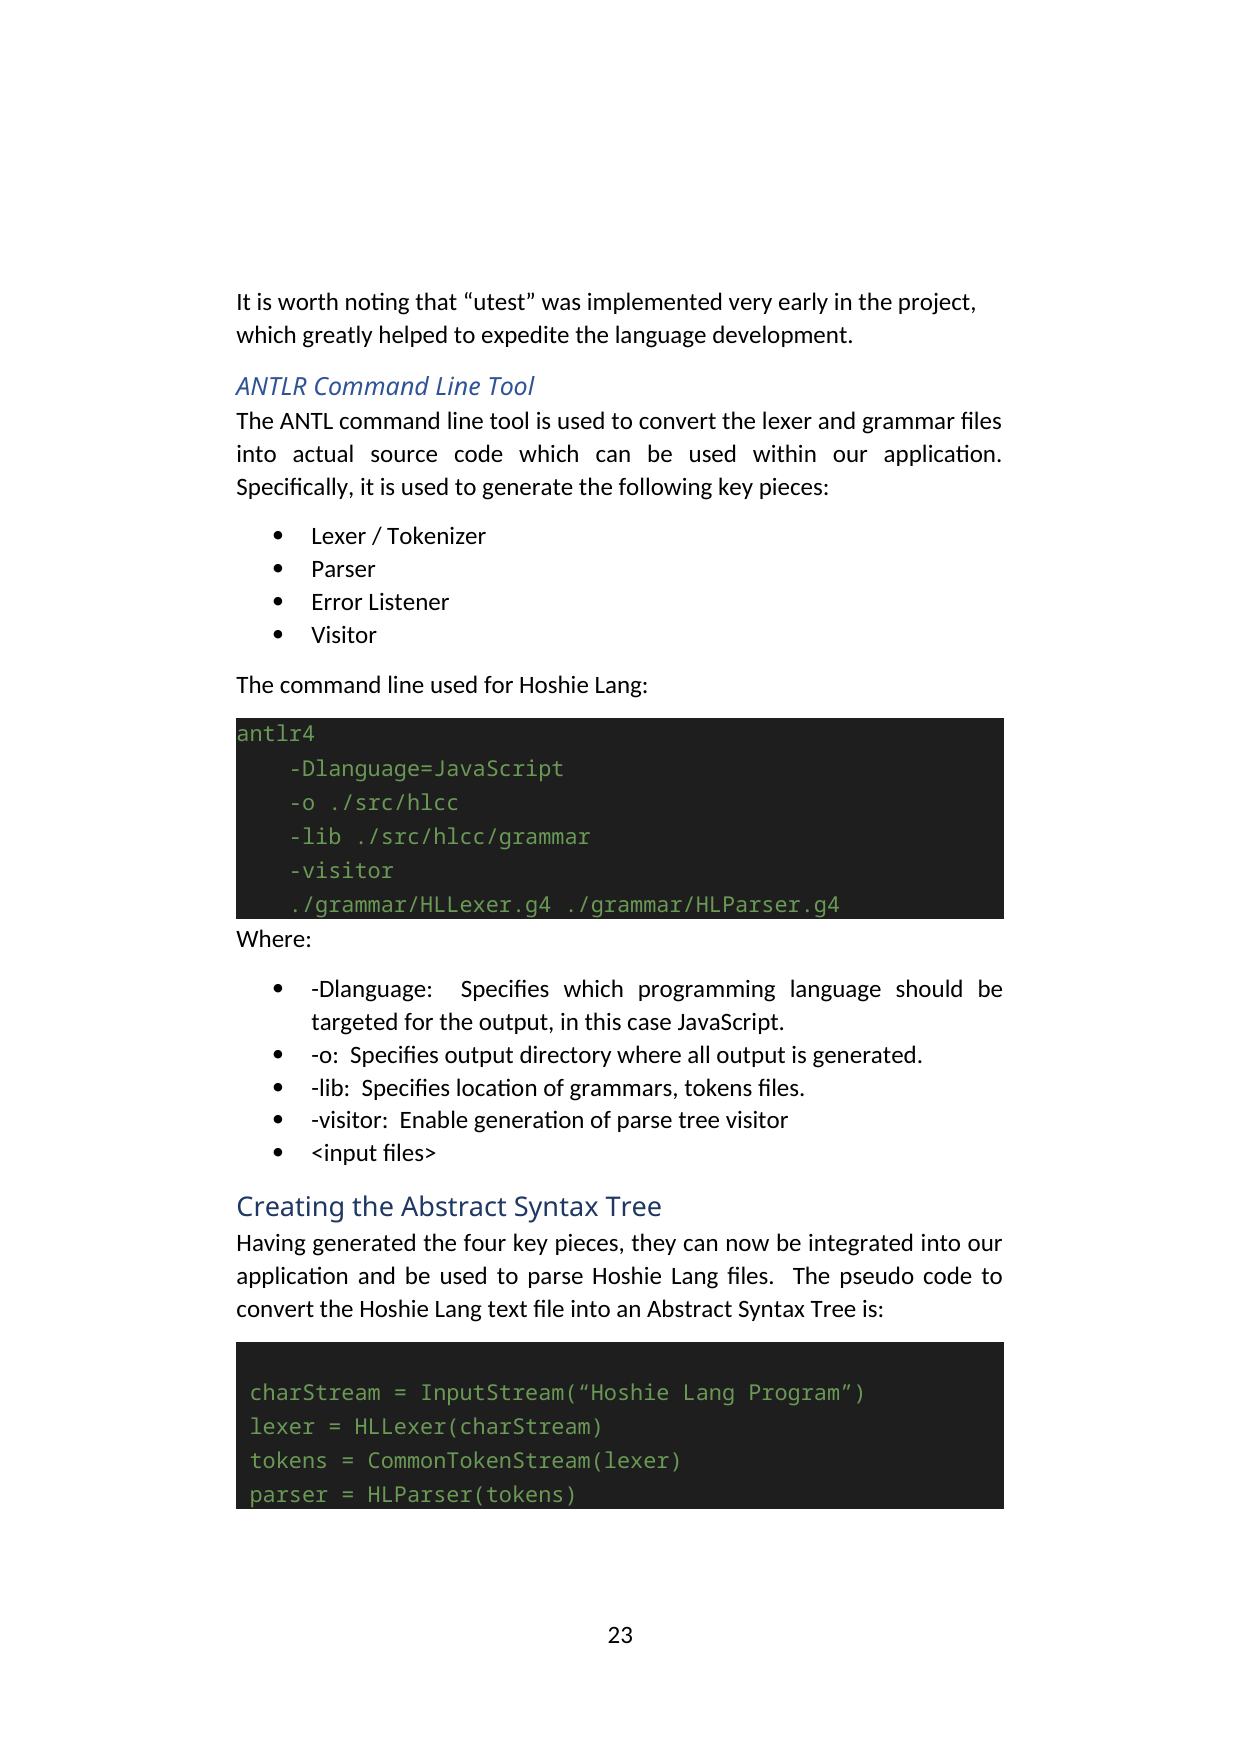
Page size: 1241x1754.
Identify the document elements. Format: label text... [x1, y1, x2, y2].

list Visitor [274, 619, 1004, 650]
text charStream = InputStream(“Hoshie Lang Program”) [236, 1377, 1004, 1406]
text parser = HLParser(tokens) [236, 1479, 1004, 1509]
text Where: [236, 923, 1004, 954]
subtitle ANTLR Command Line Tool [236, 368, 1004, 402]
list Lexer / Tokenizer [274, 521, 1004, 551]
list Parser [274, 553, 1004, 584]
text lexer = HLLexer(charStream) [236, 1411, 1004, 1441]
list <input files> [274, 1138, 1004, 1168]
text Having generated the four key pieces, they can now be integrated into our application and be used to parse Hoshie Lang files. The pseudo code to convert the Hoshie Lang text file into an Abstract Syntax Tree is: [236, 1227, 1004, 1323]
text tokens = CommonTokenStream(lexer) [236, 1445, 1004, 1475]
text It is worth noting that “utest” was implemented very early in the project, which greatly helped to expedite the language development. [236, 286, 1004, 349]
list -Dlanguage: Specifies which programming language should be targeted for the output, in this case JavaScript. [274, 973, 1004, 1036]
list -o: Specifies output directory where all output is generated. [274, 1039, 1004, 1069]
list Error Listener [274, 586, 1004, 617]
list -visitor: Enable generation of parse tree visitor [274, 1105, 1004, 1135]
text The ANTL command line tool is used to convert the lexer and grammar files into actual source code which can be used within our application. Specifically, it is used to generate the following key pieces: [236, 405, 1004, 501]
text The command line used for Hoshie Lang: [236, 669, 1004, 699]
list -lib: Specifies location of grammars, tokens files. [274, 1072, 1004, 1102]
text antlr4 -Dlanguage=JavaScript -o ./src/hlcc -lib ./src/hlcc/grammar -visitor ./grammar/HLLexer.g4 ./grammar/HLParser.g4 [236, 718, 1004, 919]
subtitle Creating the Abstract Syntax Tree [236, 1187, 1004, 1224]
